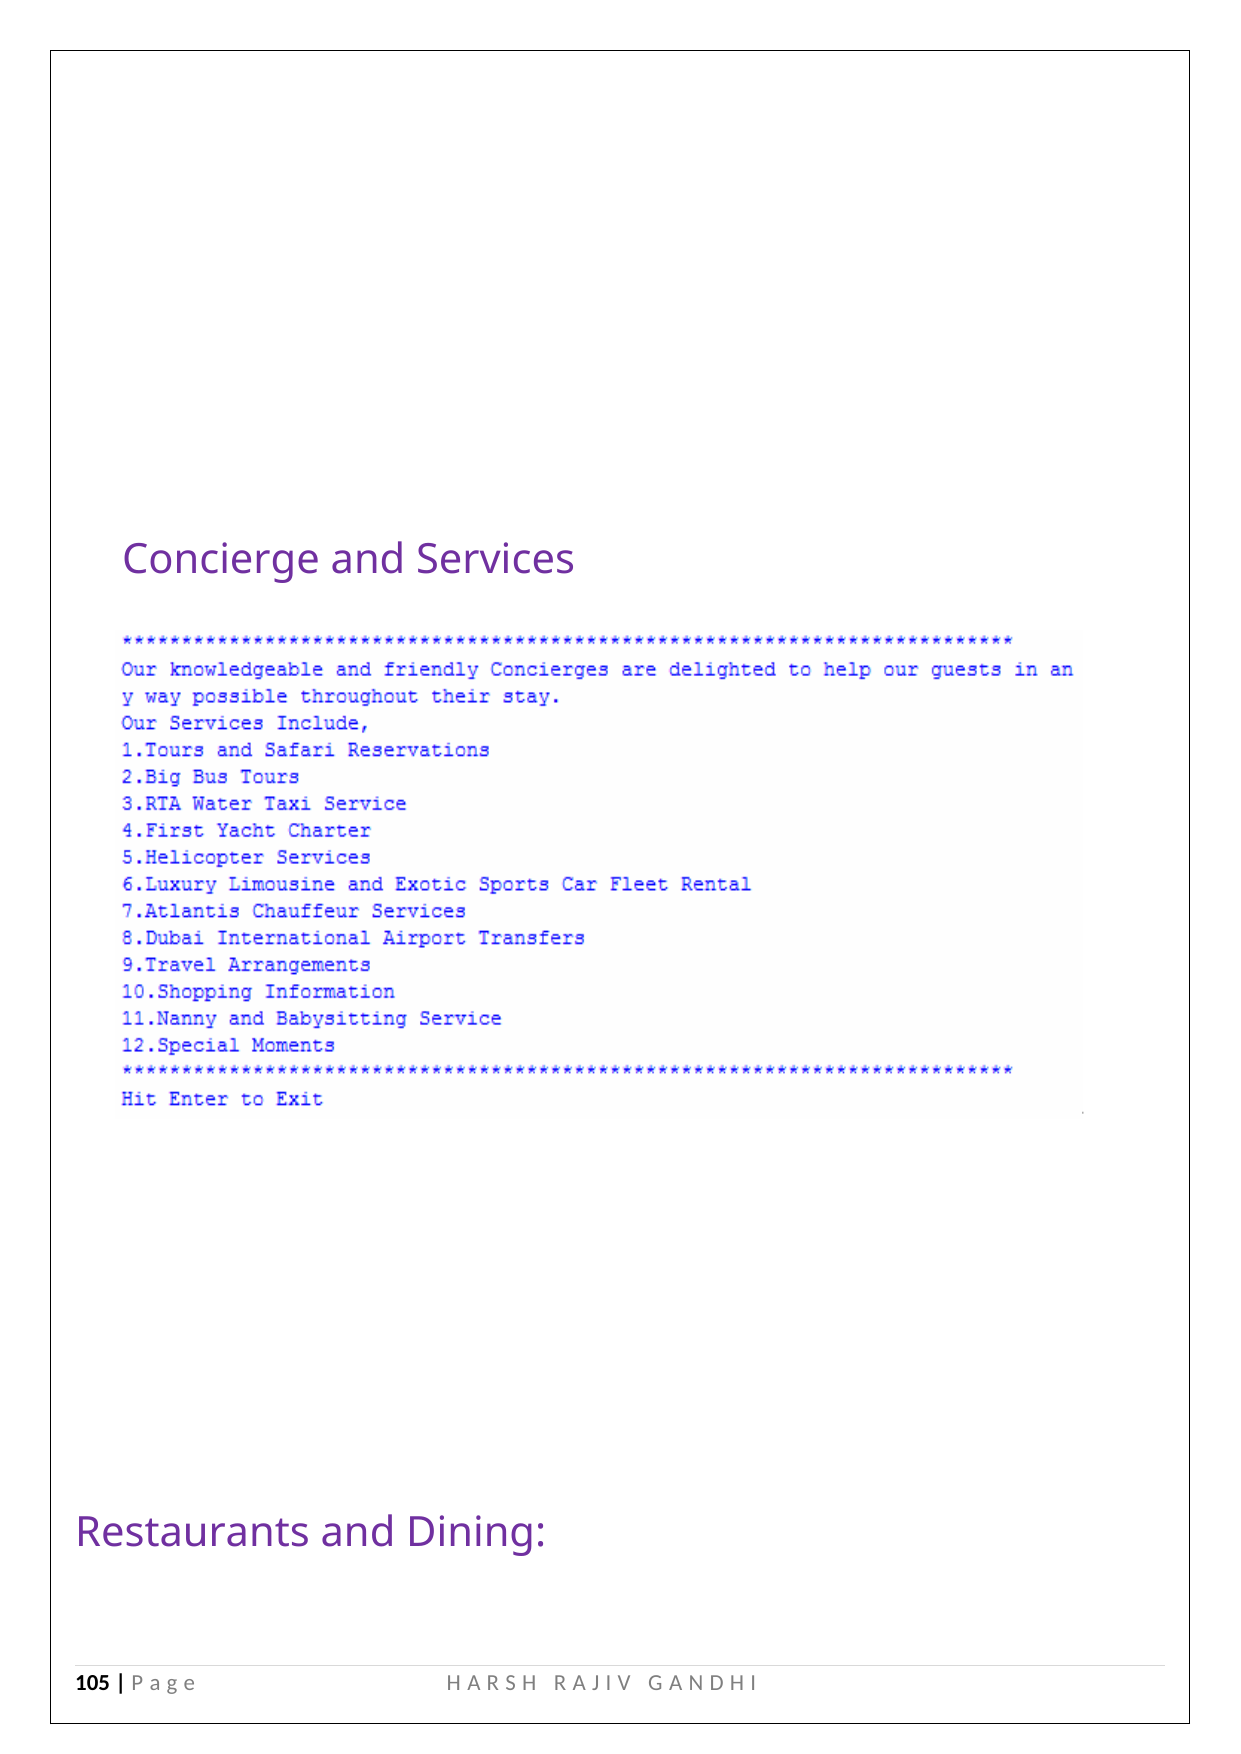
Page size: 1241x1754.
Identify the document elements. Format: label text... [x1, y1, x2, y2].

picture [114, 630, 1084, 1119]
text Concierge and Services [122, 529, 1165, 586]
text Restaurants and Dining: [75, 1501, 1165, 1558]
